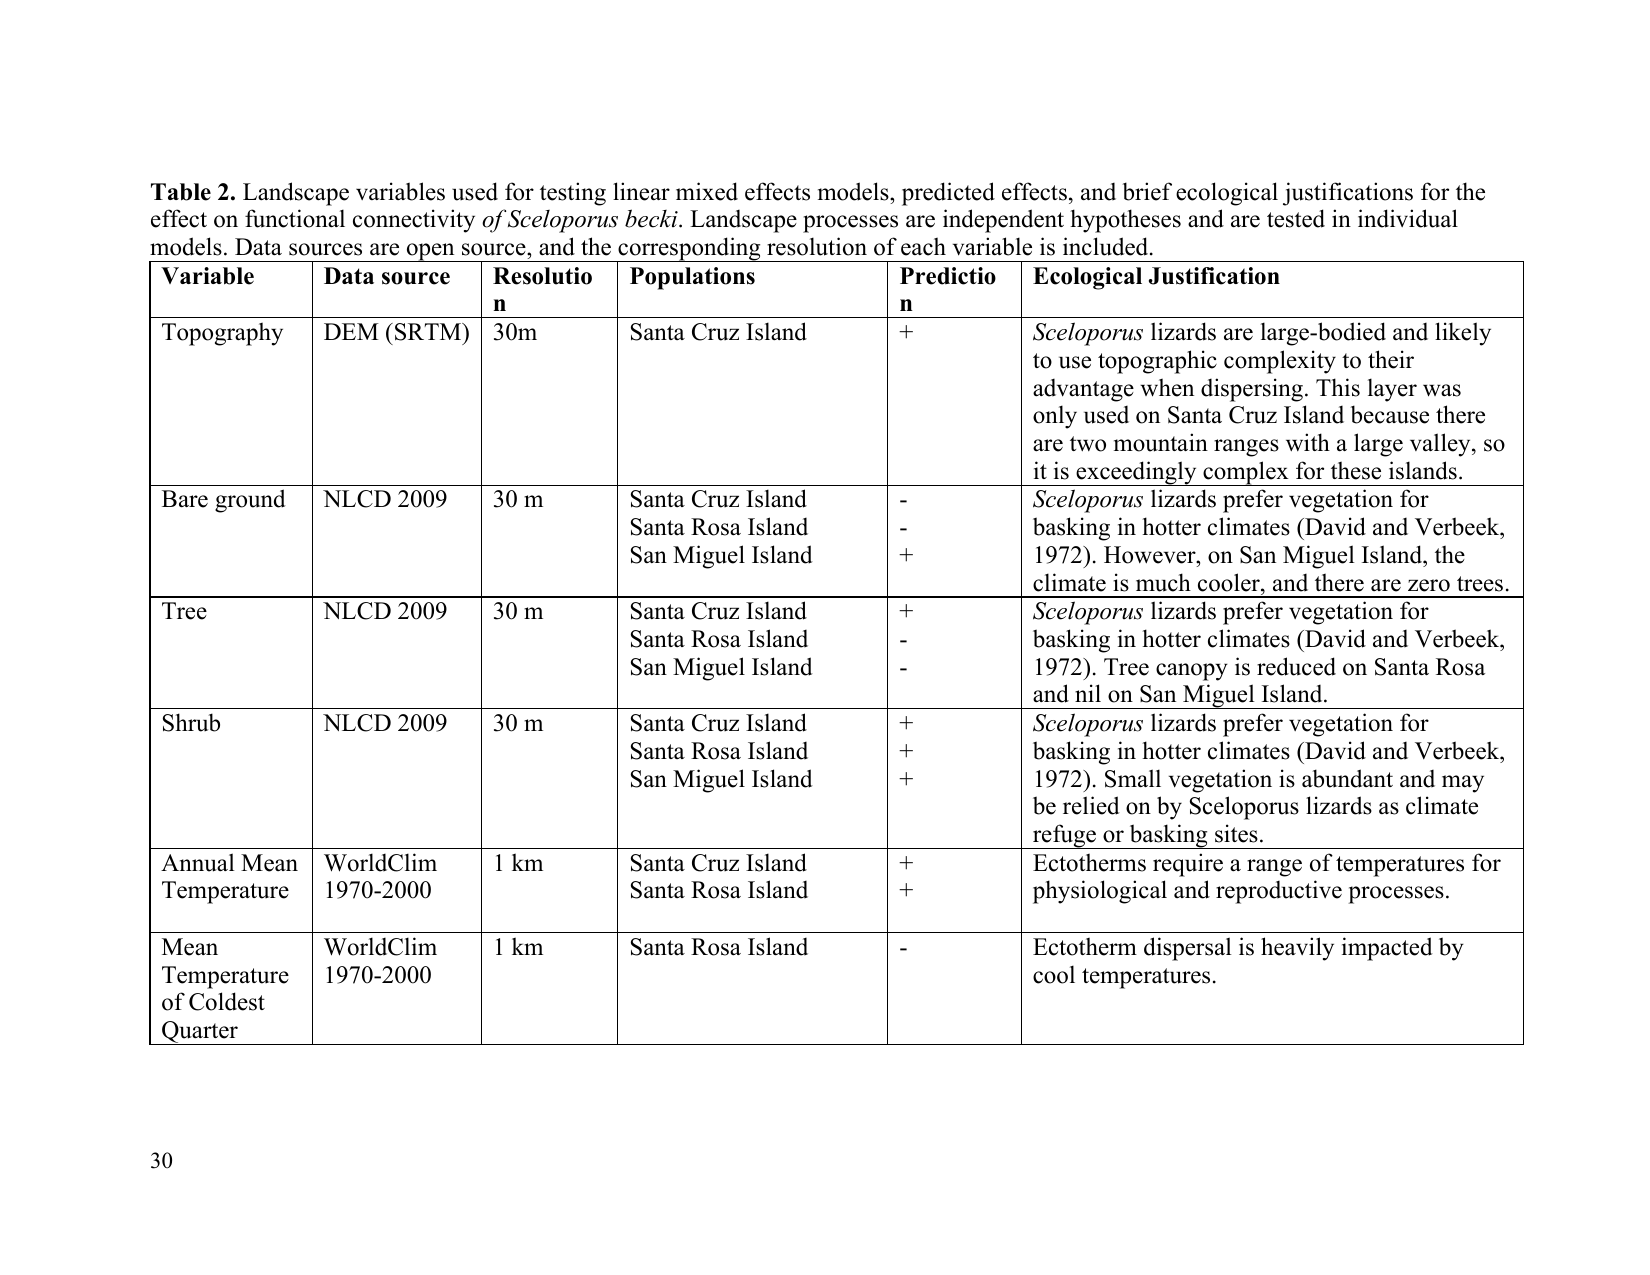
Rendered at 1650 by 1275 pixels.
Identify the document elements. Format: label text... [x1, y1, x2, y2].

table_cell Shrub [151, 709, 312, 848]
table_cell Santa Cruz Island [618, 318, 887, 484]
table_cell Santa Cruz Island Santa Rosa Island San Miguel Island [618, 598, 887, 708]
table_cell - - + [888, 486, 1021, 596]
table_cell 1 km [482, 849, 617, 932]
table_cell Santa Cruz Island Santa Rosa Island San Miguel Island [618, 709, 887, 848]
table_cell Santa Cruz Island Santa Rosa Island San Miguel Island [618, 486, 887, 596]
table_header Variable [151, 262, 312, 317]
table_cell 1 km [482, 933, 617, 1044]
table_cell NLCD 2009 [313, 486, 481, 596]
table_cell WorldClim 1970-2000 [313, 933, 481, 1044]
table_cell DEM (SRTM) [313, 318, 481, 484]
table_header Data source [313, 262, 481, 317]
text Table 2. Landscape variables used for testing linear mixed effects models, predicted effects, and brief ecological justifications for the effect on functional connectivity of Sceloporus becki. Landscape processes are independent hypotheses and are tested in individual models. Data sources are open source, and the corresponding resolution of each variable is included. [150, 178, 1500, 261]
table_cell Ectotherms require a range of temperatures for physiological and reproductive processes. [1022, 849, 1523, 932]
table_header Populations [618, 262, 887, 317]
table_cell + [888, 318, 1021, 484]
table_cell + - - [888, 598, 1021, 708]
table_cell Sceloporus lizards prefer vegetation for basking in hotter climates (David and Verbeek, 1972). Small vegetation is abundant and may be relied on by Sceloporus lizards as climate refuge or basking sites. [1022, 709, 1523, 848]
table_cell 30 m [482, 709, 617, 848]
table_cell Ectotherm dispersal is heavily impacted by cool temperatures. [1022, 933, 1523, 1044]
table_cell WorldClim 1970-2000 [313, 849, 481, 932]
table_cell + + + [888, 709, 1021, 848]
table_cell Mean Temperature of Coldest Quarter [151, 933, 312, 1044]
table_cell Tree [151, 598, 312, 708]
table_cell Sceloporus lizards prefer vegetation for basking in hotter climates (David and Verbeek, 1972). Tree canopy is reduced on Santa Rosa and nil on San Miguel Island. [1022, 598, 1523, 708]
table_cell Santa Cruz Island Santa Rosa Island [618, 849, 887, 932]
table_cell Bare ground [151, 486, 312, 596]
table_cell NLCD 2009 [313, 709, 481, 848]
table_cell Annual Mean Temperature [151, 849, 312, 932]
table_cell 30 m [482, 598, 617, 708]
table_cell + + [888, 849, 1021, 932]
table_cell 30m [482, 318, 617, 484]
table_cell Sceloporus lizards prefer vegetation for basking in hotter climates (David and Verbeek, 1972). However, on San Miguel Island, the climate is much cooler, and there are zero trees. [1022, 486, 1523, 596]
table_cell 30 m [482, 486, 617, 596]
table_cell Santa Rosa Island [618, 933, 887, 1044]
table_cell - [888, 933, 1021, 1044]
table_cell NLCD 2009 [313, 598, 481, 708]
table_header Resolution [482, 262, 617, 317]
table_header Prediction [888, 262, 1021, 317]
table_cell Topography [151, 318, 312, 484]
table_cell Sceloporus lizards are large-bodied and likely to use topographic complexity to their advantage when dispersing. This layer was only used on Santa Cruz Island because there are two mountain ranges with a large valley, so it is exceedingly complex for these islands. [1022, 318, 1523, 484]
table_header Ecological Justification [1022, 262, 1523, 317]
